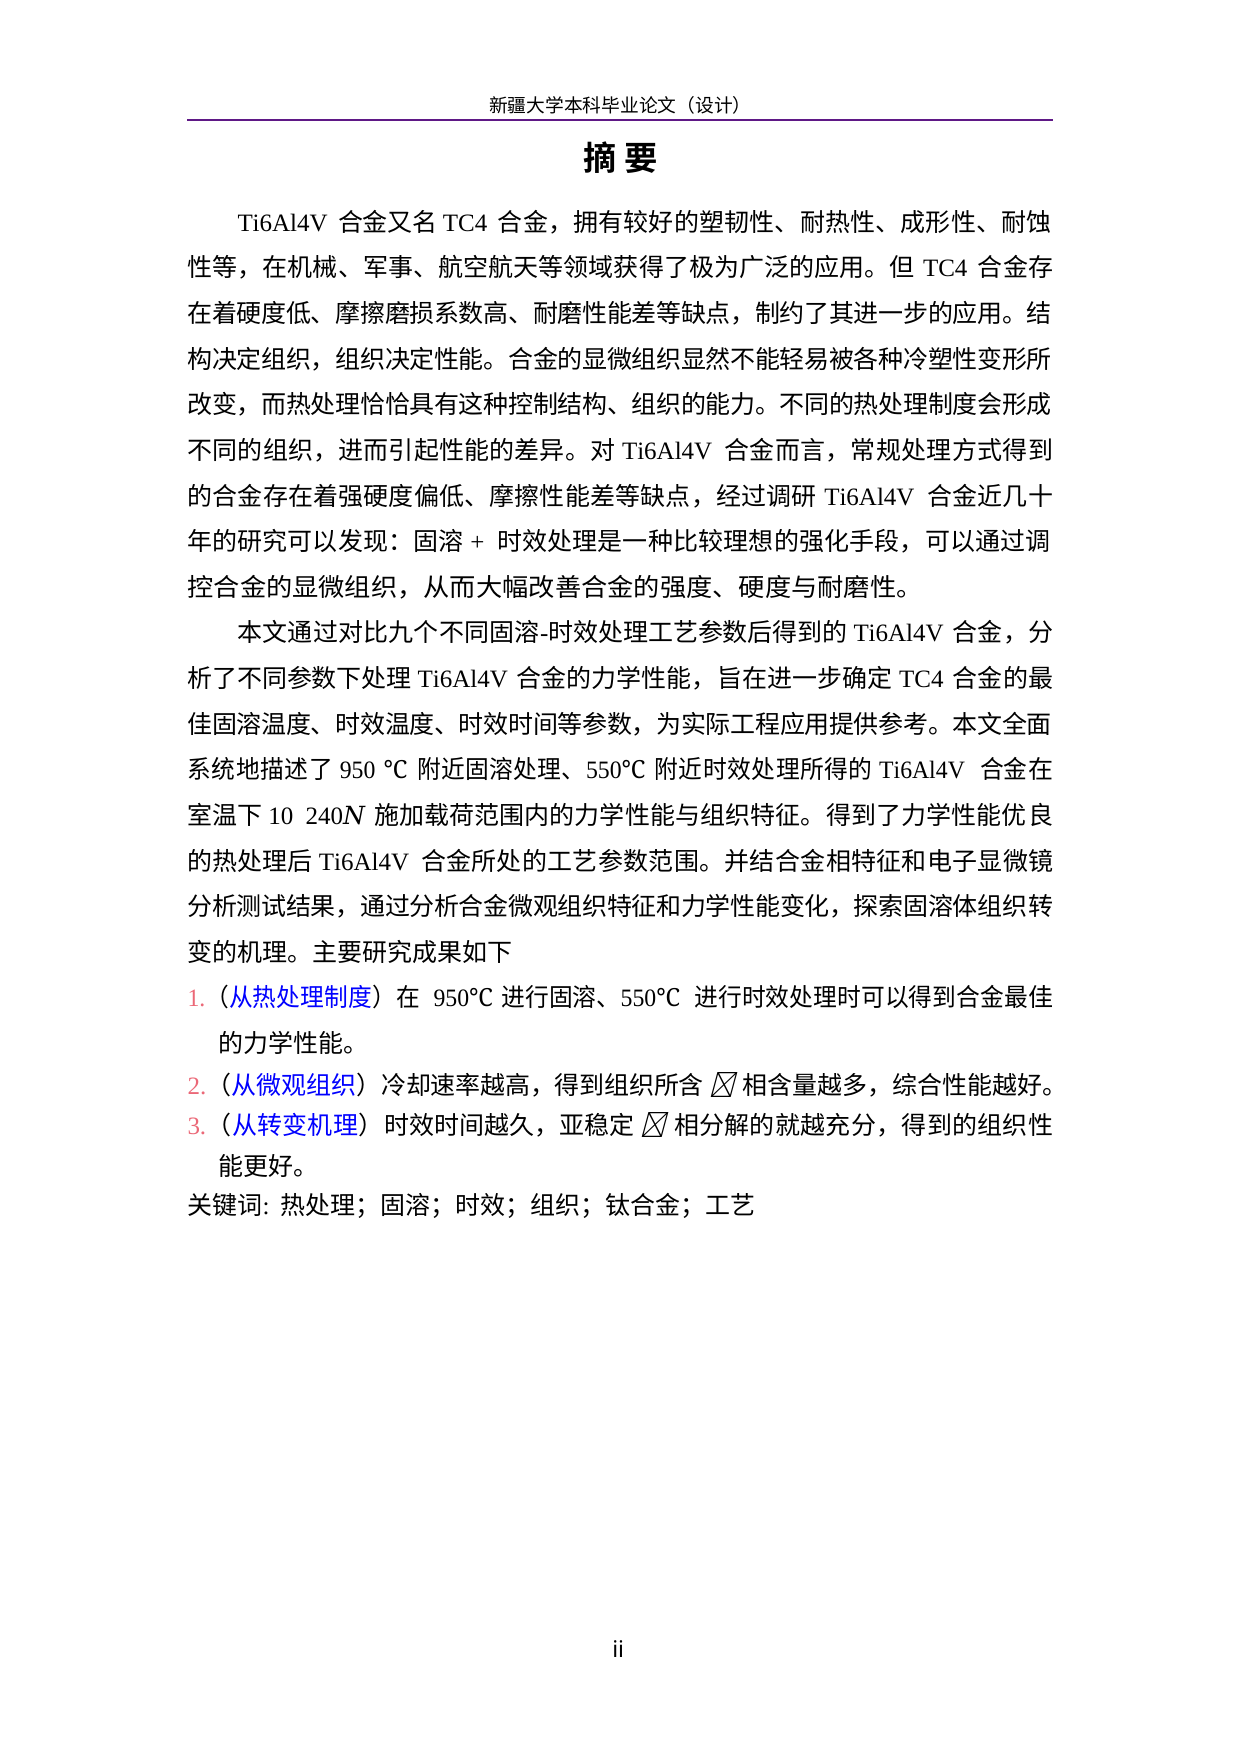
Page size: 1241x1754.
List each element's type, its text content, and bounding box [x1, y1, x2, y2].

text 摘 要 [186, 132, 1054, 180]
text 本文通过对比九个不同固溶-时效处理工艺参数后得到的 Ti6Al4V 合金，分析了不同参数下处理 Ti6Al4V 合金的力学性能，旨在进一步确定 TC4 合金的最佳固溶温度、时效温度、时效时间等参数，为实际工程应用提供参考。本文全面系统地描述了 950 ℃ 附近固溶处理、550℃ 附近时效处理所得的 Ti6Al4V 合金在室温下 10 240𝑁 施加载荷范围内的力学性能与组织特征。得到了力学性能优良的热处理后 Ti6Al4V 合金所处的工艺参数范围。并结合金相特征和电子显微镜分析测试结果，通过分析合金微观组织特征和力学性能变化，探索固溶体组织转变的机理。主要研究成果如下 [187, 613, 1053, 968]
text 关键词: 热处理；固溶；时效；组织；钛合金；工艺 [187, 1185, 1240, 1221]
text 1.（从热处理制度）在 950℃ 进行固溶、550℃ 进行时效处理时可以得到合金最佳的力学性能。 [187, 978, 1053, 1060]
text 3.（从转变机理）时效时间越久，亚稳定 𝛽 相分解的就越充分，得到的组织性能更好。 [187, 1101, 1053, 1182]
text 2.（从微观组织）冷却速率越高，得到组织所含 𝛽 相含量越多，综合性能越好。 [187, 1069, 1240, 1101]
text Ti6Al4V 合金又名 TC4 合金，拥有较好的塑韧性、耐热性、成形性、耐蚀性等，在机械、军事、航空航天等领域获得了极为广泛的应用。但 TC4 合金存在着硬度低、摩擦磨损系数高、耐磨性能差等缺点，制约了其进一步的应用。结构决定组织，组织决定性能。合金的显微组织显然不能轻易被各种冷塑性变形所改变，而热处理恰恰具有这种控制结构、组织的能力。不同的热处理制度会形成不同的组织，进而引起性能的差异。对 Ti6Al4V 合金而言，常规处理方式得到的合金存在着强硬度偏低、摩擦性能差等缺点，经过调研 Ti6Al4V 合金近几十年的研究可以发现：固溶 + 时效处理是一种比较理想的强化手段，可以通过调控合金的显微组织，从而大幅改善合金的强度、硬度与耐磨性。 [187, 202, 1053, 603]
